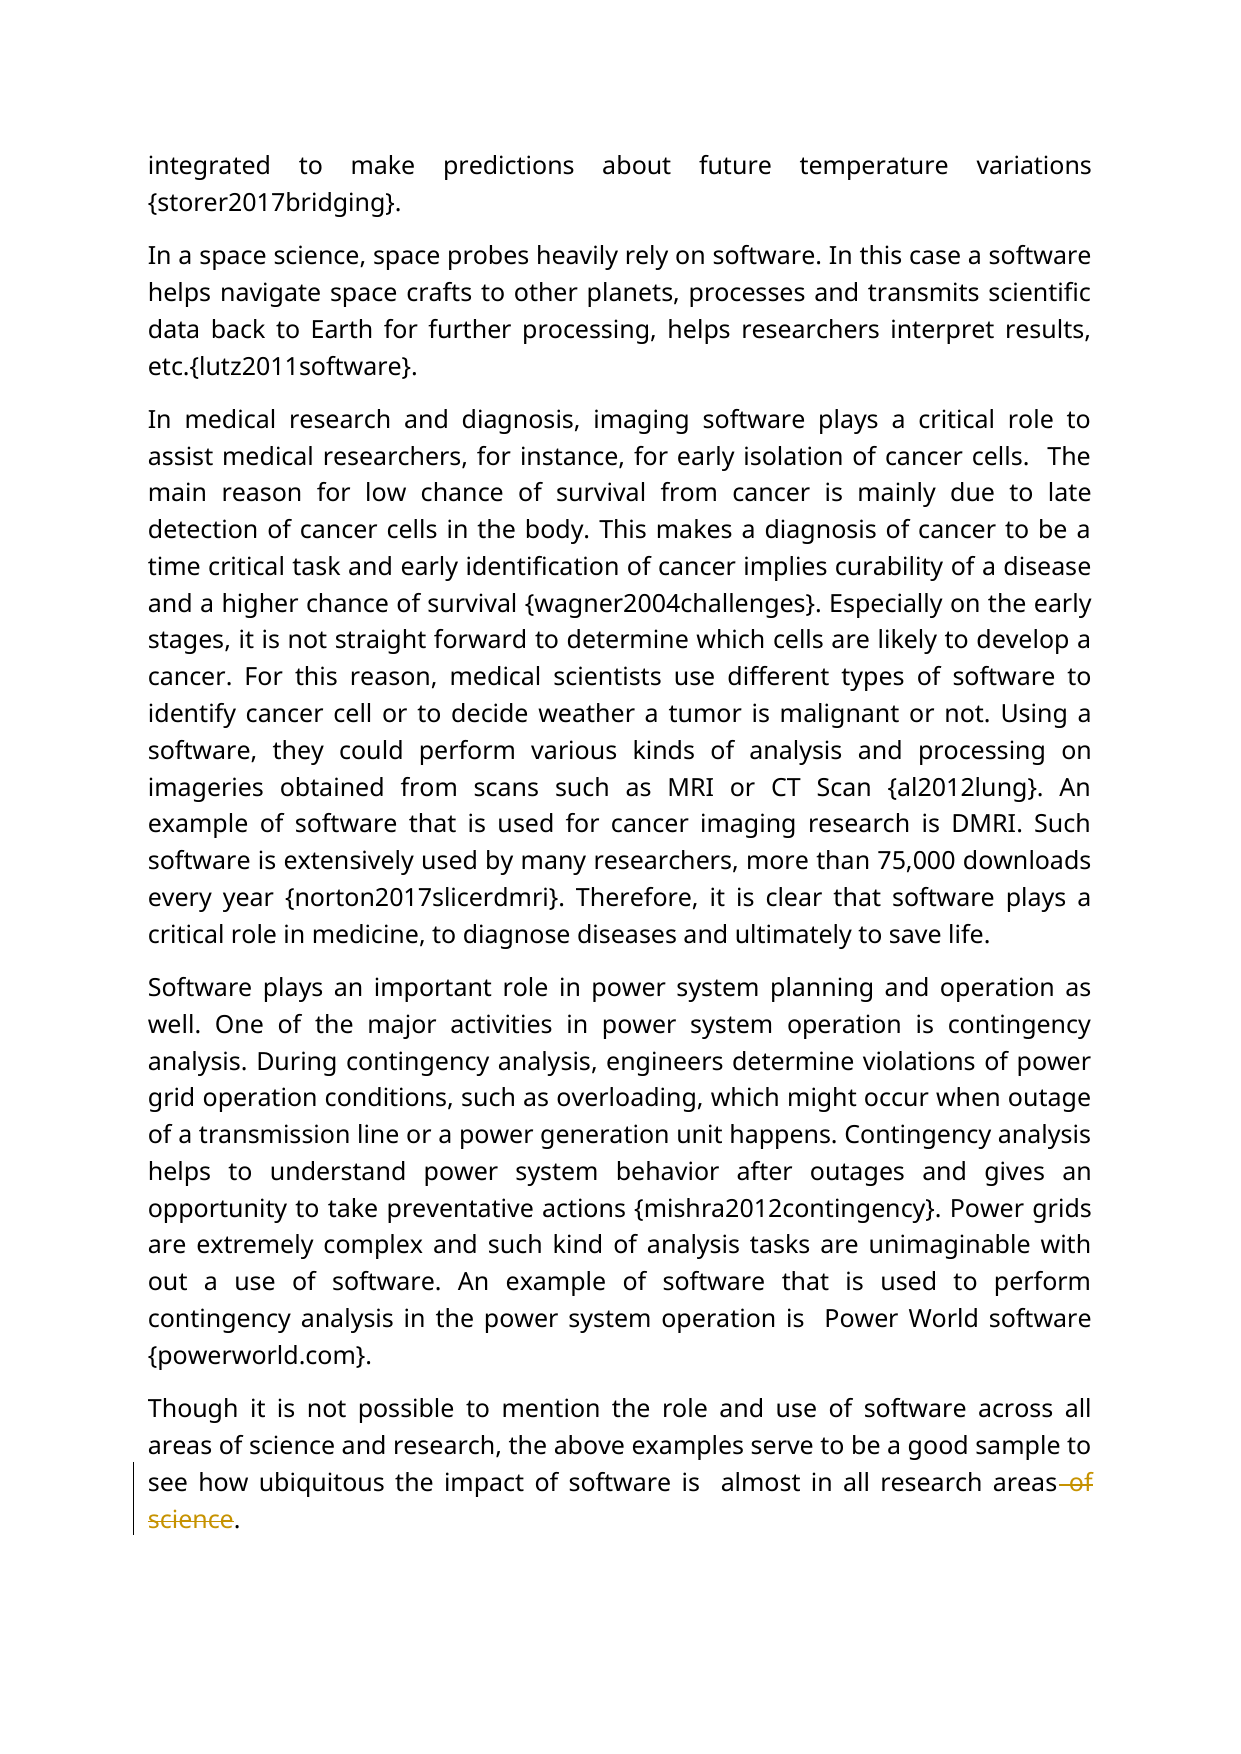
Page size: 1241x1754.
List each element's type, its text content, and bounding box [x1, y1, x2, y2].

text In a space science, space probes heavily rely on software. In this case a software helps navigate space crafts to other planets, processes and transmits scientific data back to Earth for further processing, helps researchers interpret results, etc.{lutz2011software}. [148, 238, 1093, 382]
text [148, 148, 1093, 218]
text Though it is not possible to mention the role and use of software across all areas of science and research, the above examples serve to be a good sample to see how ubiquitous the impact of software is almost in all research areas. [148, 1391, 1093, 1535]
text In medical research and diagnosis, imaging software plays a critical role to assist medical researchers, for instance, for early isolation of cancer cells. The main reason for low chance of survival from cancer is mainly due to late detection of cancer cells in the body. This makes a diagnosis of cancer to be a time critical task and early identification of cancer implies curability of a disease and a higher chance of survival {wagner2004challenges}. Especially on the early stages, it is not straight forward to determine which cells are likely to develop a cancer. For this reason, medical scientists use different types of software to identify cancer cell or to decide weather a tumor is malignant or not. Using a software, they could perform various kinds of analysis and processing on imageries obtained from scans such as MRI or CT Scan {al2012lung}. An example of software that is used for cancer imaging research is DMRI. Such software is extensively used by many researchers, more than 75,000 downloads every year {norton2017slicerdmri}. Therefore, it is clear that software plays a critical role in medicine, to diagnose diseases and ultimately to save life. [148, 402, 1093, 950]
text Software plays an important role in power system planning and operation as well. One of the major activities in power system operation is contingency analysis. During contingency analysis, engineers determine violations of power grid operation conditions, such as overloading, which might occur when outage of a transmission line or a power generation unit happens. Contingency analysis helps to understand power system behavior after outages and gives an opportunity to take preventative actions {mishra2012contingency}. Power grids are extremely complex and such kind of analysis tasks are unimaginable with out a use of software. An example of software that is used to perform contingency analysis in the power system operation is Power World software {powerworld.com}. [148, 970, 1093, 1372]
